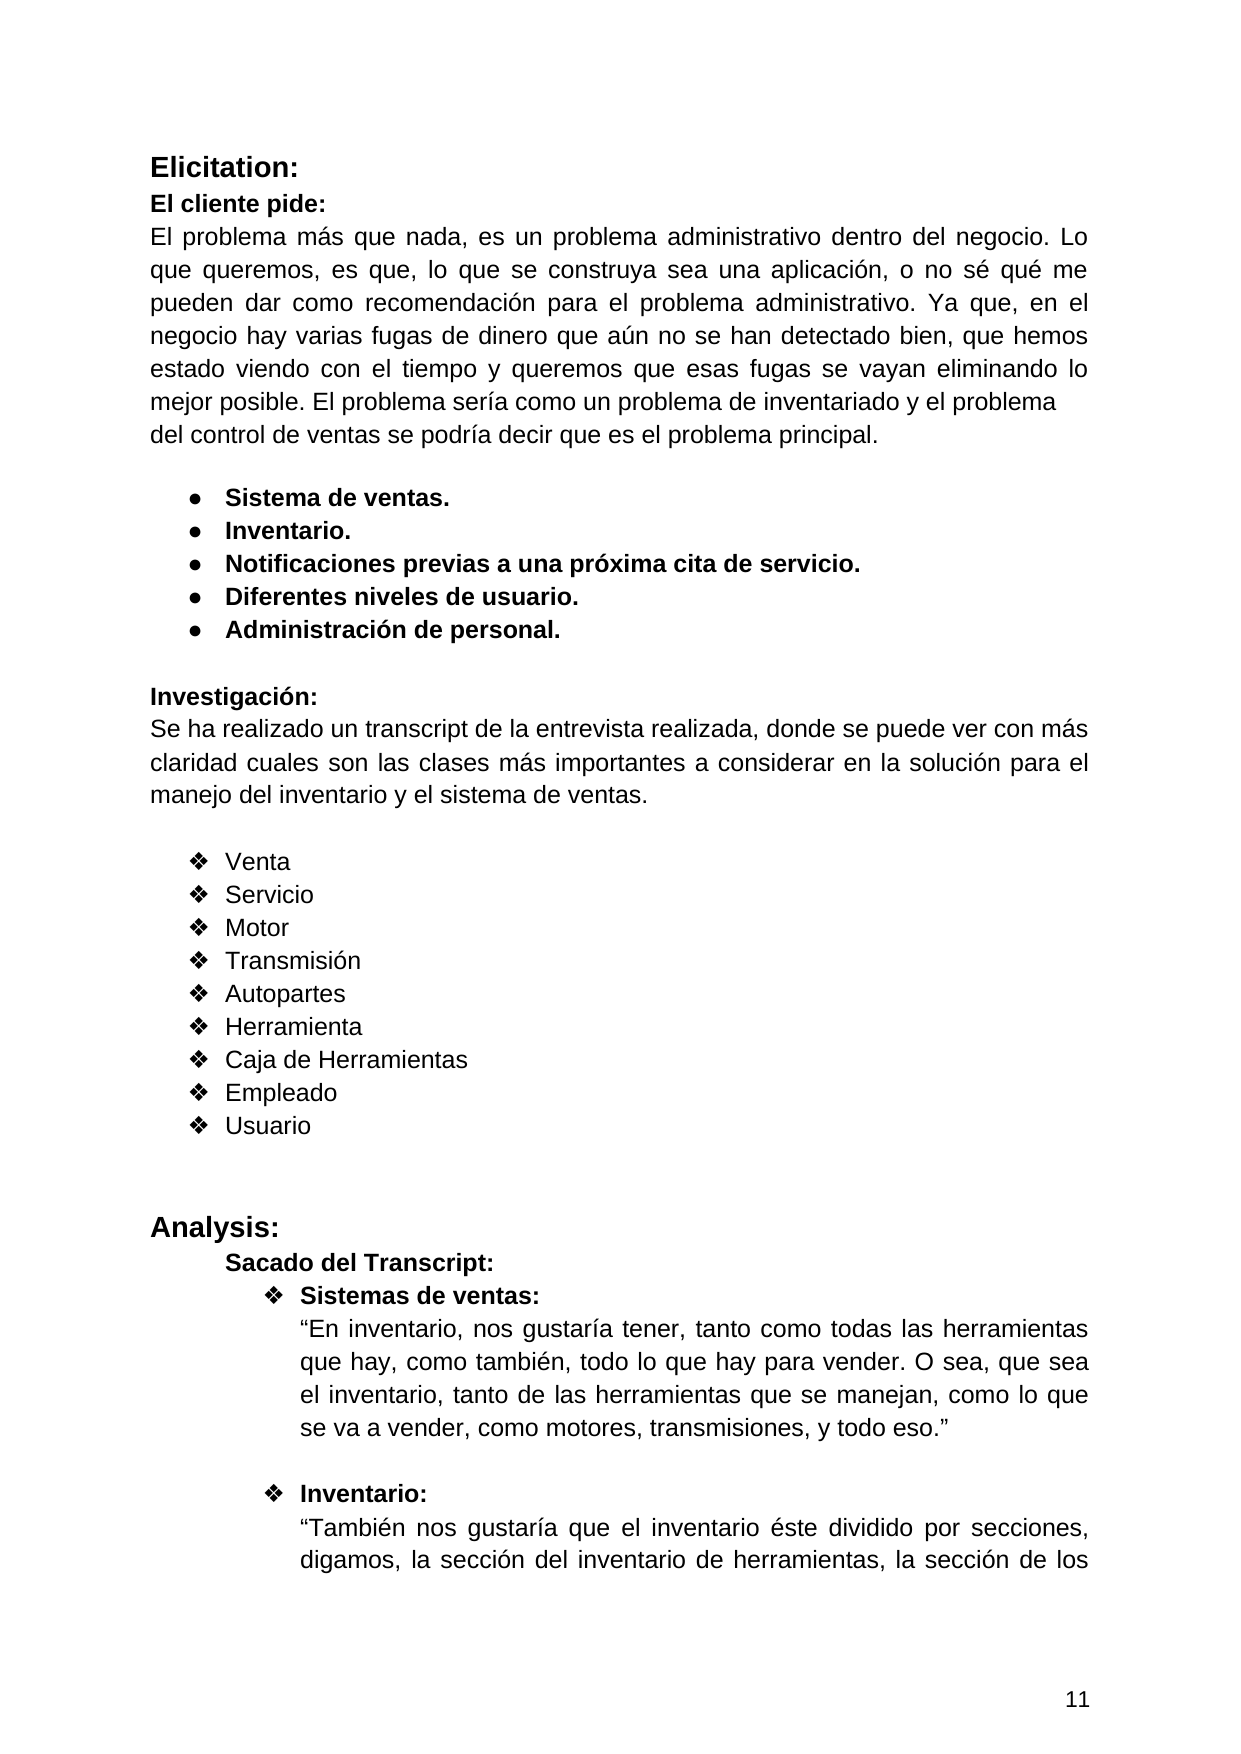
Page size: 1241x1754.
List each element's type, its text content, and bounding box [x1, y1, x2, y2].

list Herramienta [187, 1012, 1090, 1040]
list Diferentes niveles de usuario. [187, 582, 1090, 611]
text El problema más que nada, es un problema administrativo dentro del negocio. Lo que queremos, es que, lo que se construya sea una aplicación, o no sé qué me pueden dar como recomendación para el problema administrativo. Ya que, en el negocio hay varias fugas de dinero que aún no se han detectado bien, que hemos estado viendo con el tiempo y queremos que esas fugas se vayan eliminando lo mejor posible. El problema sería como un problema de inventariado y el problema [150, 222, 1090, 415]
text “En inventario, nos gustaría tener, tanto como todas las herramientas que hay, como también, todo lo que hay para vender. O sea, que sea el inventario, tanto de las herramientas que se manejan, como lo que se va a vender, como motores, transmisiones, y todo eso.” [300, 1314, 1090, 1442]
list Transmisión [187, 946, 1090, 974]
list Administración de personal. [187, 615, 1090, 644]
list Autopartes [187, 979, 1090, 1007]
list Inventario. [187, 516, 1090, 545]
list Notificaciones previas a una próxima cita de servicio. [187, 549, 1090, 578]
text Elicitation: [150, 150, 1090, 183]
text Analysis: [150, 1210, 1090, 1243]
text Sacado del Transcript: [150, 1248, 1090, 1277]
list Venta [187, 847, 1090, 875]
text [300, 1512, 1090, 1574]
list Motor [187, 913, 1090, 941]
list Servicio [187, 879, 1090, 908]
text Investigación: [150, 681, 1090, 710]
list Sistemas de ventas: [262, 1281, 1090, 1310]
list Sistema de ventas. [187, 483, 1090, 512]
list Inventario: [262, 1479, 1090, 1508]
text del control de ventas se podría decir que es el problema principal. [150, 420, 1090, 448]
list Usuario [187, 1111, 1090, 1139]
text Se ha realizado un transcript de la entrevista realizada, donde se puede ver con más claridad cuales son las clases más importantes a considerar en la solución para el manejo del inventario y el sistema de ventas. [150, 714, 1090, 809]
list Caja de Herramientas [187, 1045, 1090, 1073]
text El cliente pide: [150, 188, 1090, 217]
list Empleado [187, 1078, 1090, 1106]
